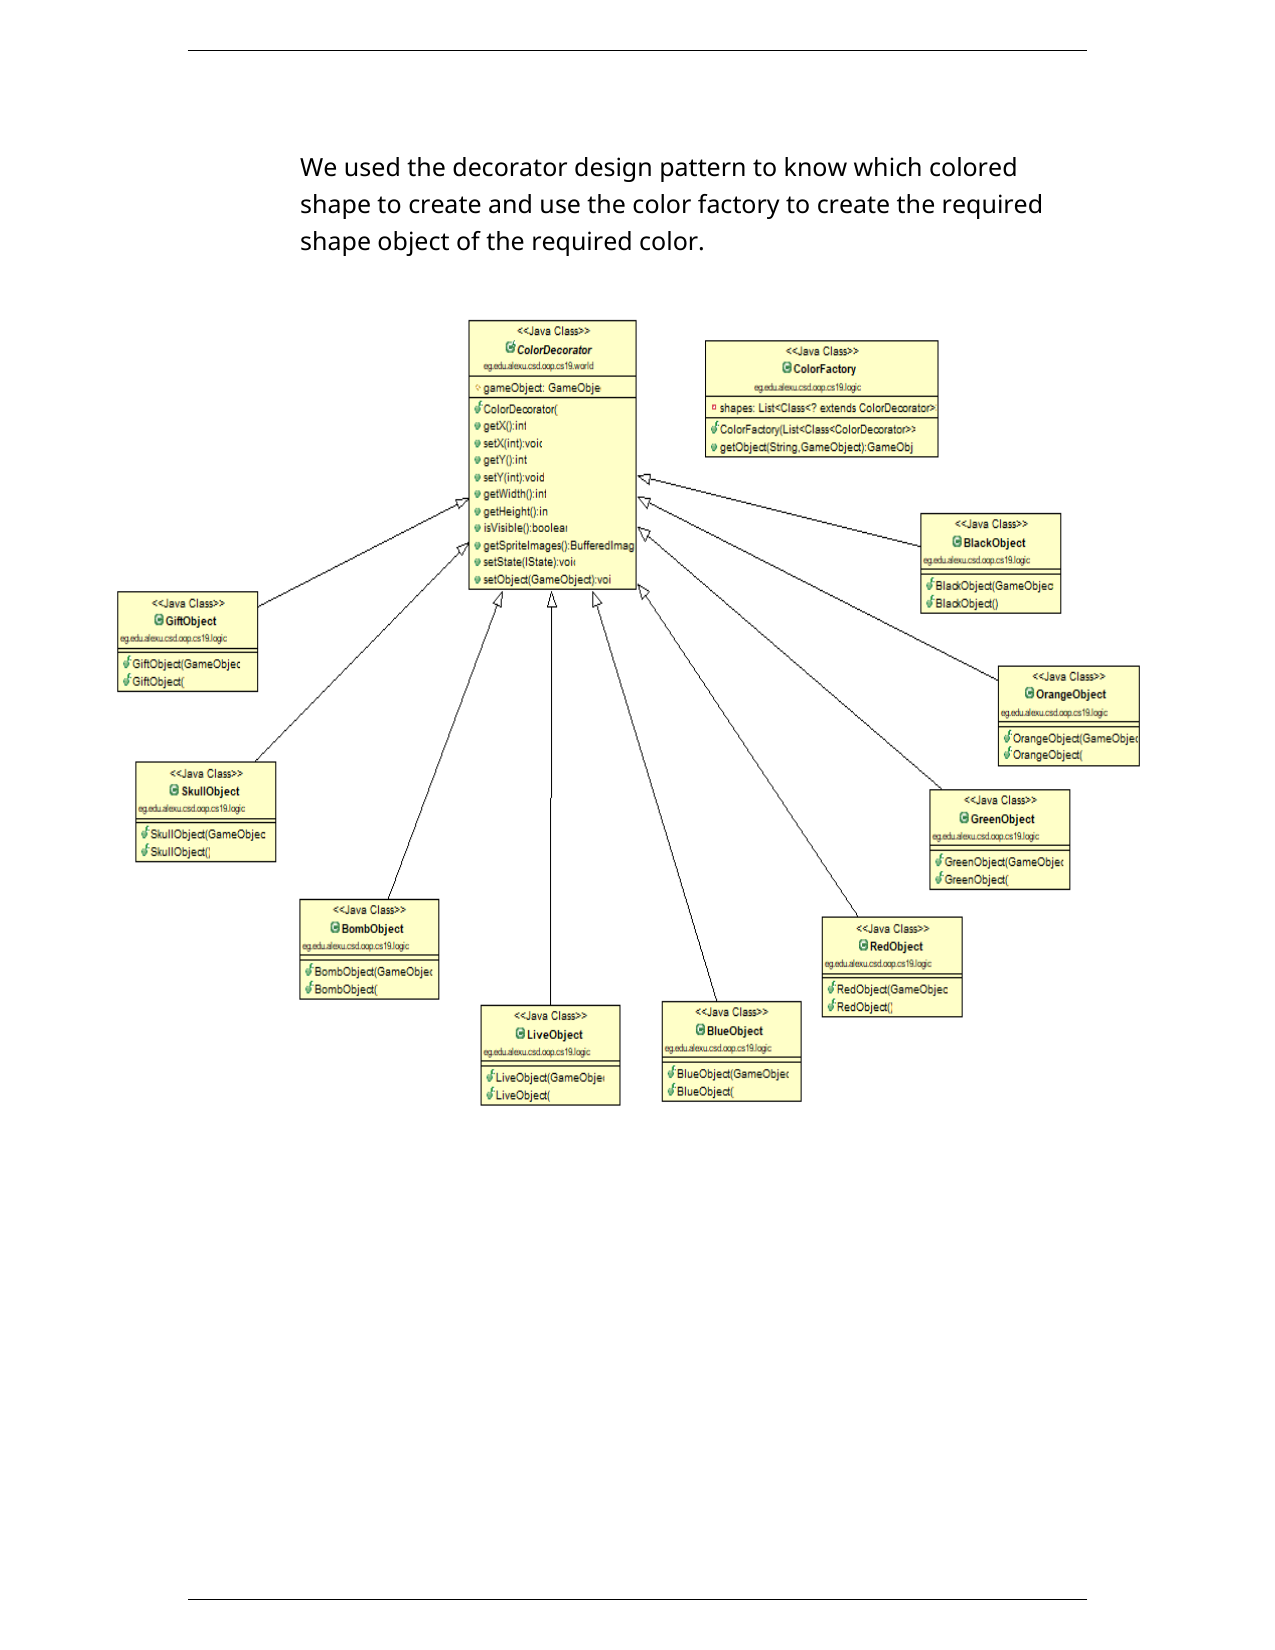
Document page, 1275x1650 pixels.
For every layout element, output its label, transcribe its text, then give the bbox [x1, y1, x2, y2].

list We used the decorator design pattern to know which colored shape to create and use the color factory to create the required shape object of the required color. [300, 150, 1087, 258]
picture [75, 277, 1171, 1213]
